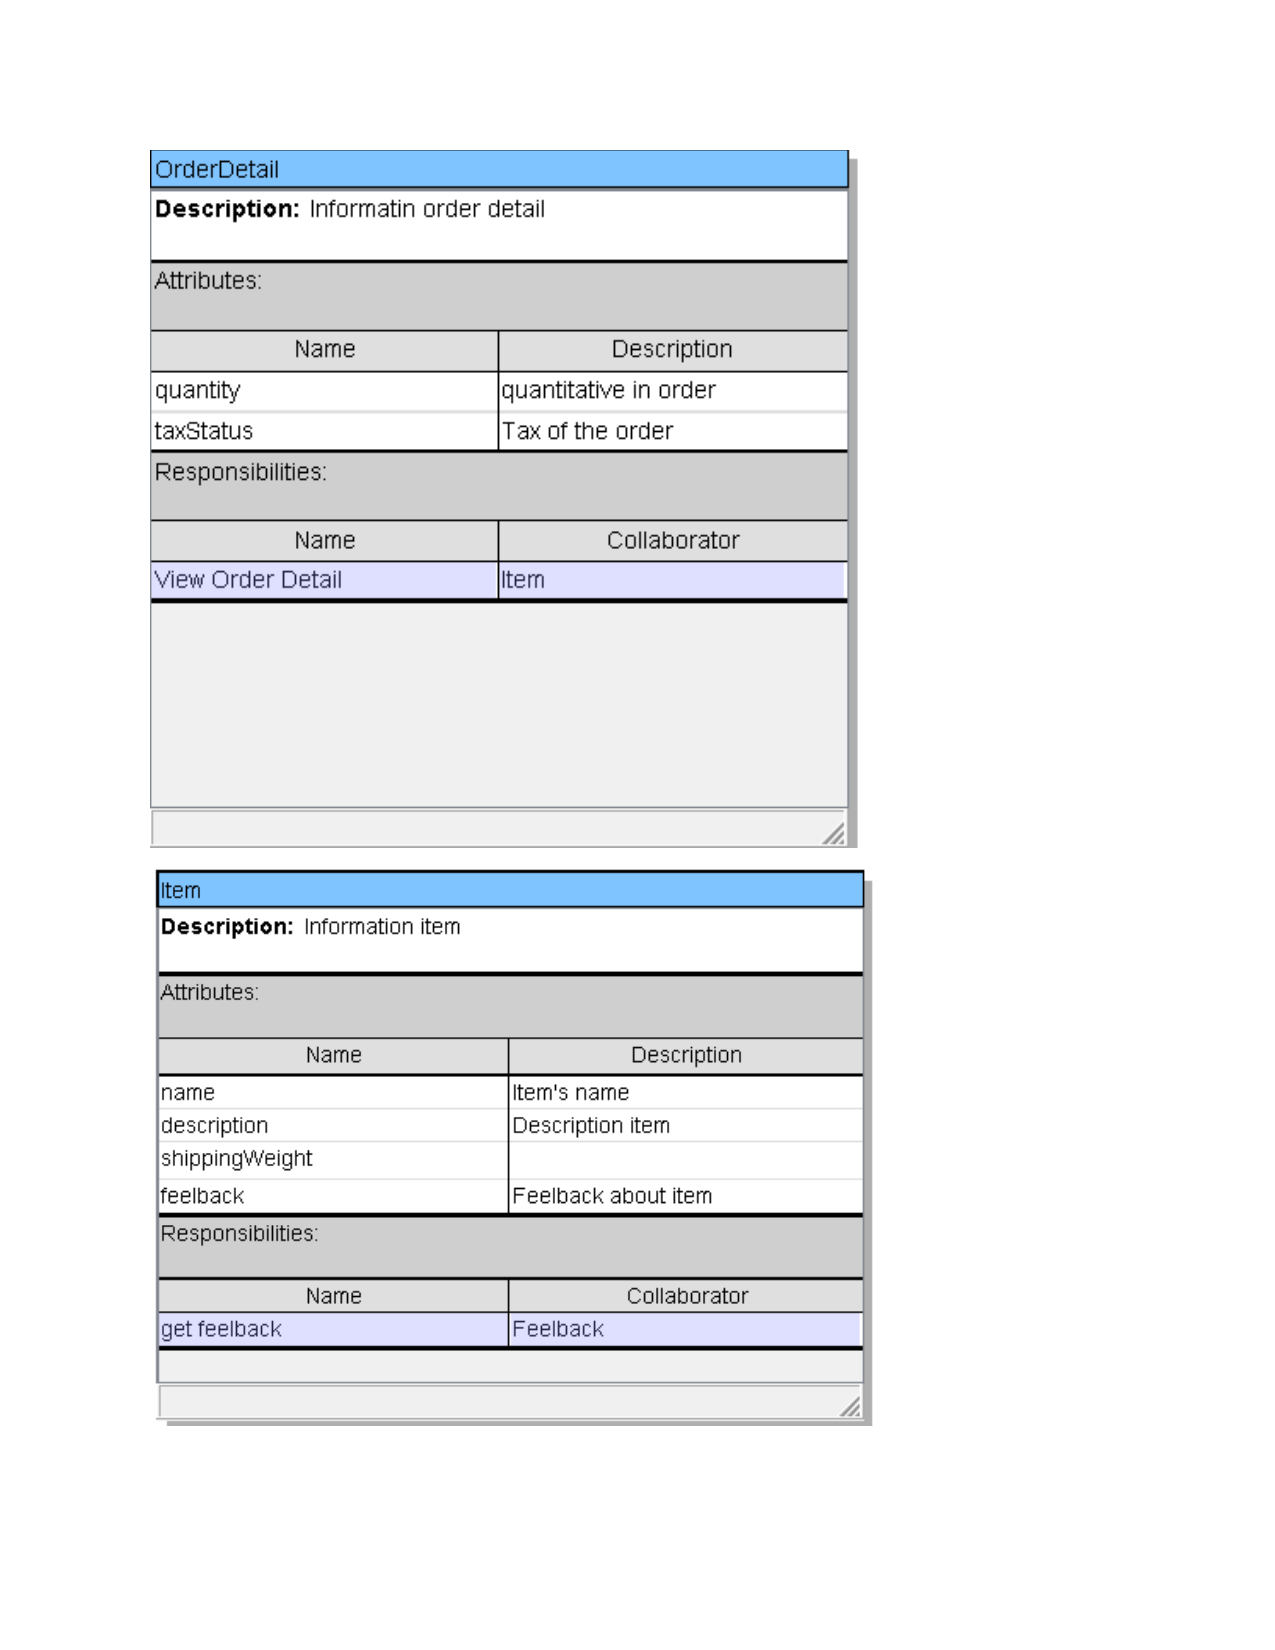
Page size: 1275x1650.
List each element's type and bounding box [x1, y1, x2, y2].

picture [150, 868, 874, 1426]
picture [150, 150, 863, 848]
